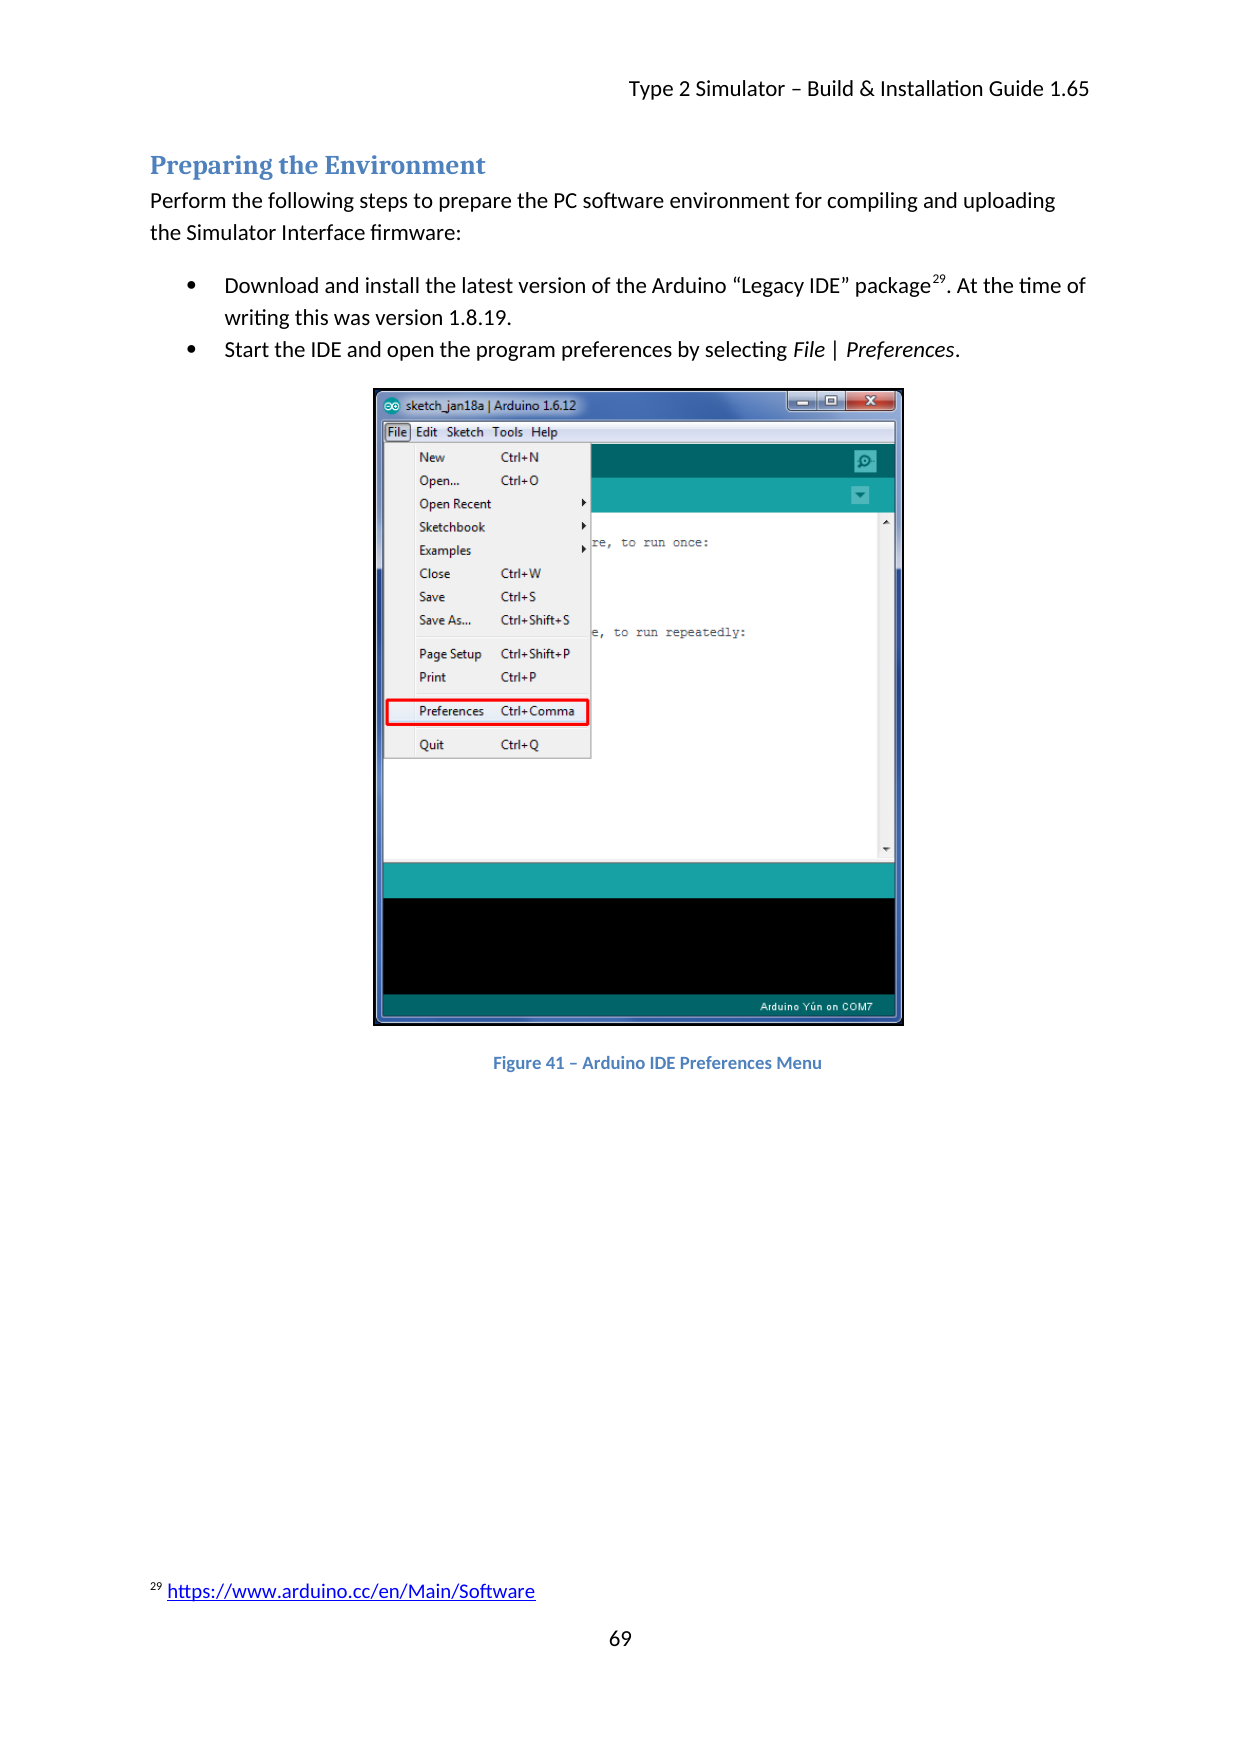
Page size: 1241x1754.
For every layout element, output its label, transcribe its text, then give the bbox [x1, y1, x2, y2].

list Start the IDE and open the program preferences by selecting File | Preferences. [187, 335, 1090, 363]
subtitle Preparing the Environment [150, 150, 1090, 181]
picture [375, 390, 902, 1024]
list Download and install the latest version of the Arduino “Legacy IDE” package. At the time of writing this was version 1.8.19. [187, 271, 1090, 331]
text Perform the following steps to prepare the PC software environment for compiling and uploading the Simulator Interface firmware: [150, 186, 1090, 246]
text Figure – Arduino IDE Preferences Menu [225, 1051, 1090, 1074]
